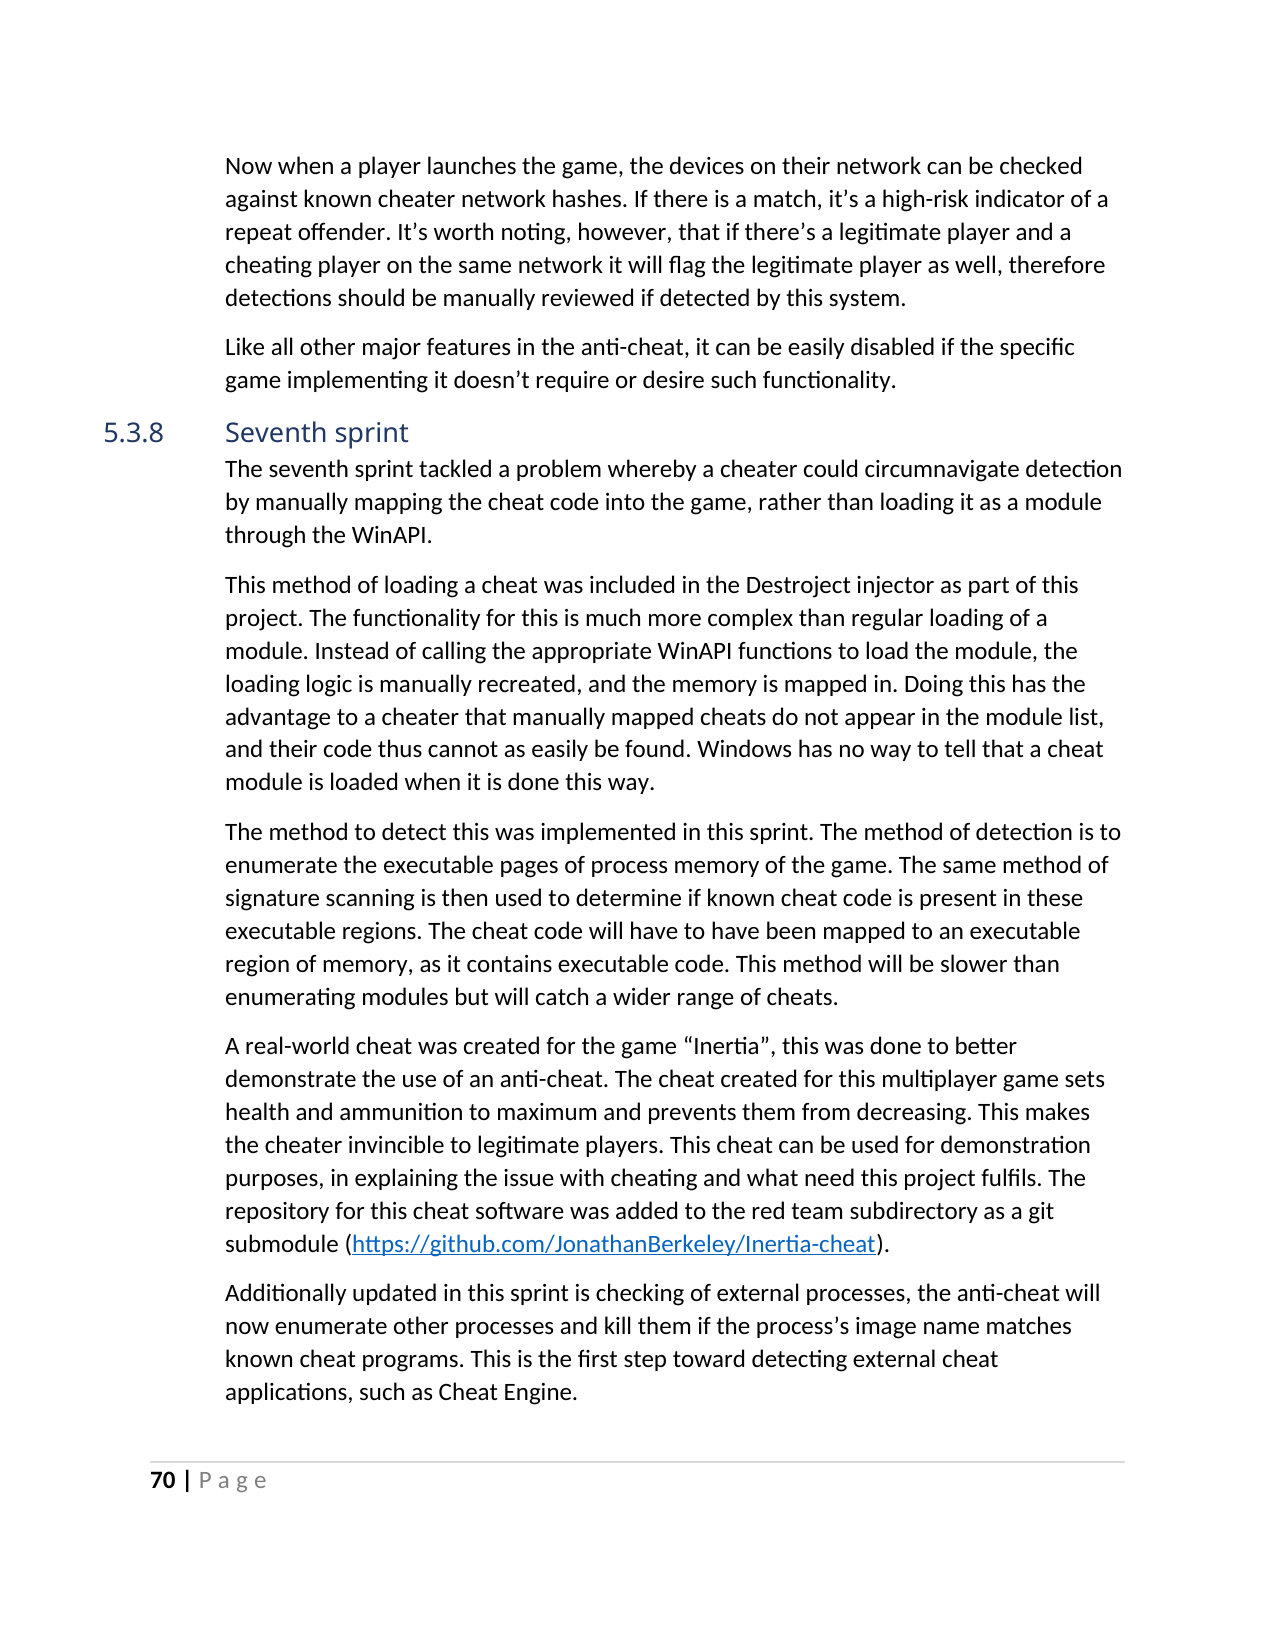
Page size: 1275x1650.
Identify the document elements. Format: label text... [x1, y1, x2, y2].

text A real-world cheat was created for the game “Inertia”, this was done to better demonstrate the use of an anti-cheat. The cheat created for this multiplayer game sets health and ammunition to maximum and prevents them from decreasing. This makes the cheater invincible to legitimate players. This cheat can be used for demonstration purposes, in explaining the issue with cheating and what need this project fulfils. The repository for this cheat software was added to the red team subdirectory as a git submodule (https://github.com/JonathanBerkeley/Inertia-cheat). [225, 1030, 1125, 1258]
text Now when a player launches the game, the devices on their network can be checked against known cheater network hashes. If there is a match, it’s a high-risk indicator of a repeat offender. It’s worth noting, however, that if there’s a legitimate player and a cheating player on the same network it will flag the legitimate player as well, therefore detections should be manually reviewed if detected by this system. [225, 150, 1125, 312]
subtitle 5.3.8 Seventh sprint [103, 414, 1125, 451]
text Like all other major features in the anti-cheat, it can be easily disabled if the specific game implementing it doesn’t require or desire such functionality. [225, 331, 1125, 395]
text This method of loading a cheat was included in the Destroject injector as part of this project. The functionality for this is much more complex than regular loading of a module. Instead of calling the appropriate WinAPI functions to load the module, the loading logic is manually recreated, and the memory is mapped in. Doing this has the advantage to a cheater that manually mapped cheats do not appear in the module list, and their code thus cannot as easily be found. Windows has no way to tell that a cheat module is loaded when it is done this way. [225, 569, 1125, 797]
text The seventh sprint tackled a problem whereby a cheater could circumnavigate detection by manually mapping the cheat code into the game, rather than loading it as a module through the WinAPI. [225, 453, 1125, 550]
text Additionally updated in this sprint is checking of external processes, the anti-cheat will now enumerate other processes and kill them if the process’s image name matches known cheat programs. This is the first step toward detecting external cheat applications, such as Cheat Engine. [225, 1277, 1125, 1407]
text The method to detect this was implemented in this sprint. The method of detection is to enumerate the executable pages of process memory of the game. The same method of signature scanning is then used to determine if known cheat code is present in these executable regions. The cheat code will have to have been mapped to an executable region of memory, as it contains executable code. This method will be slower than enumerating modules but will catch a wider range of cheats. [225, 816, 1125, 1011]
